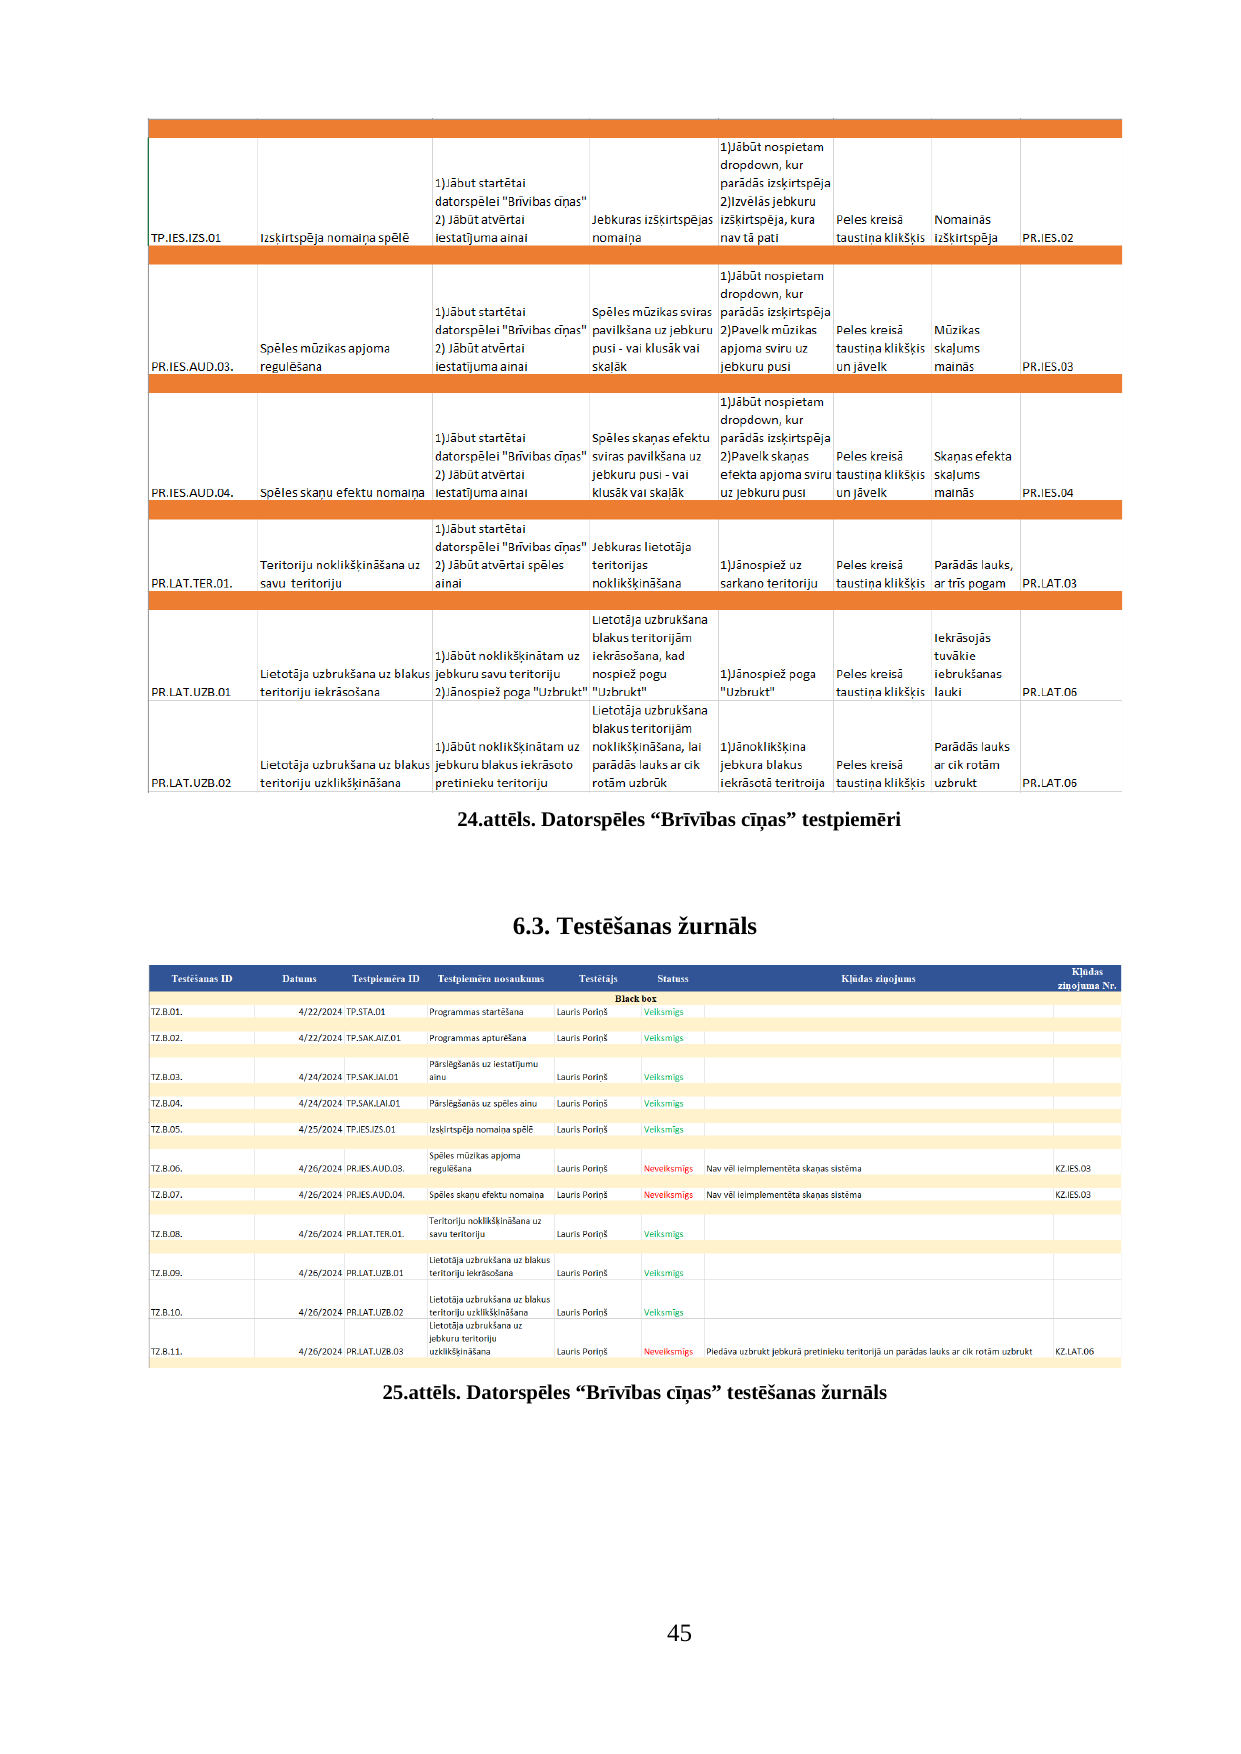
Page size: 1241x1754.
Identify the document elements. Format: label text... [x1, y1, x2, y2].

picture [147, 118, 1123, 793]
picture [148, 965, 1122, 1368]
text 24.attēls. Datorspēles “Brīvības cīņas” testpiemēri [148, 807, 1122, 831]
text 25.attēls. Datorspēles “Brīvības cīņas” testēšanas žurnāls [148, 1368, 1122, 1404]
subtitle 6.3. Testēšanas žurnāls [148, 911, 1122, 940]
